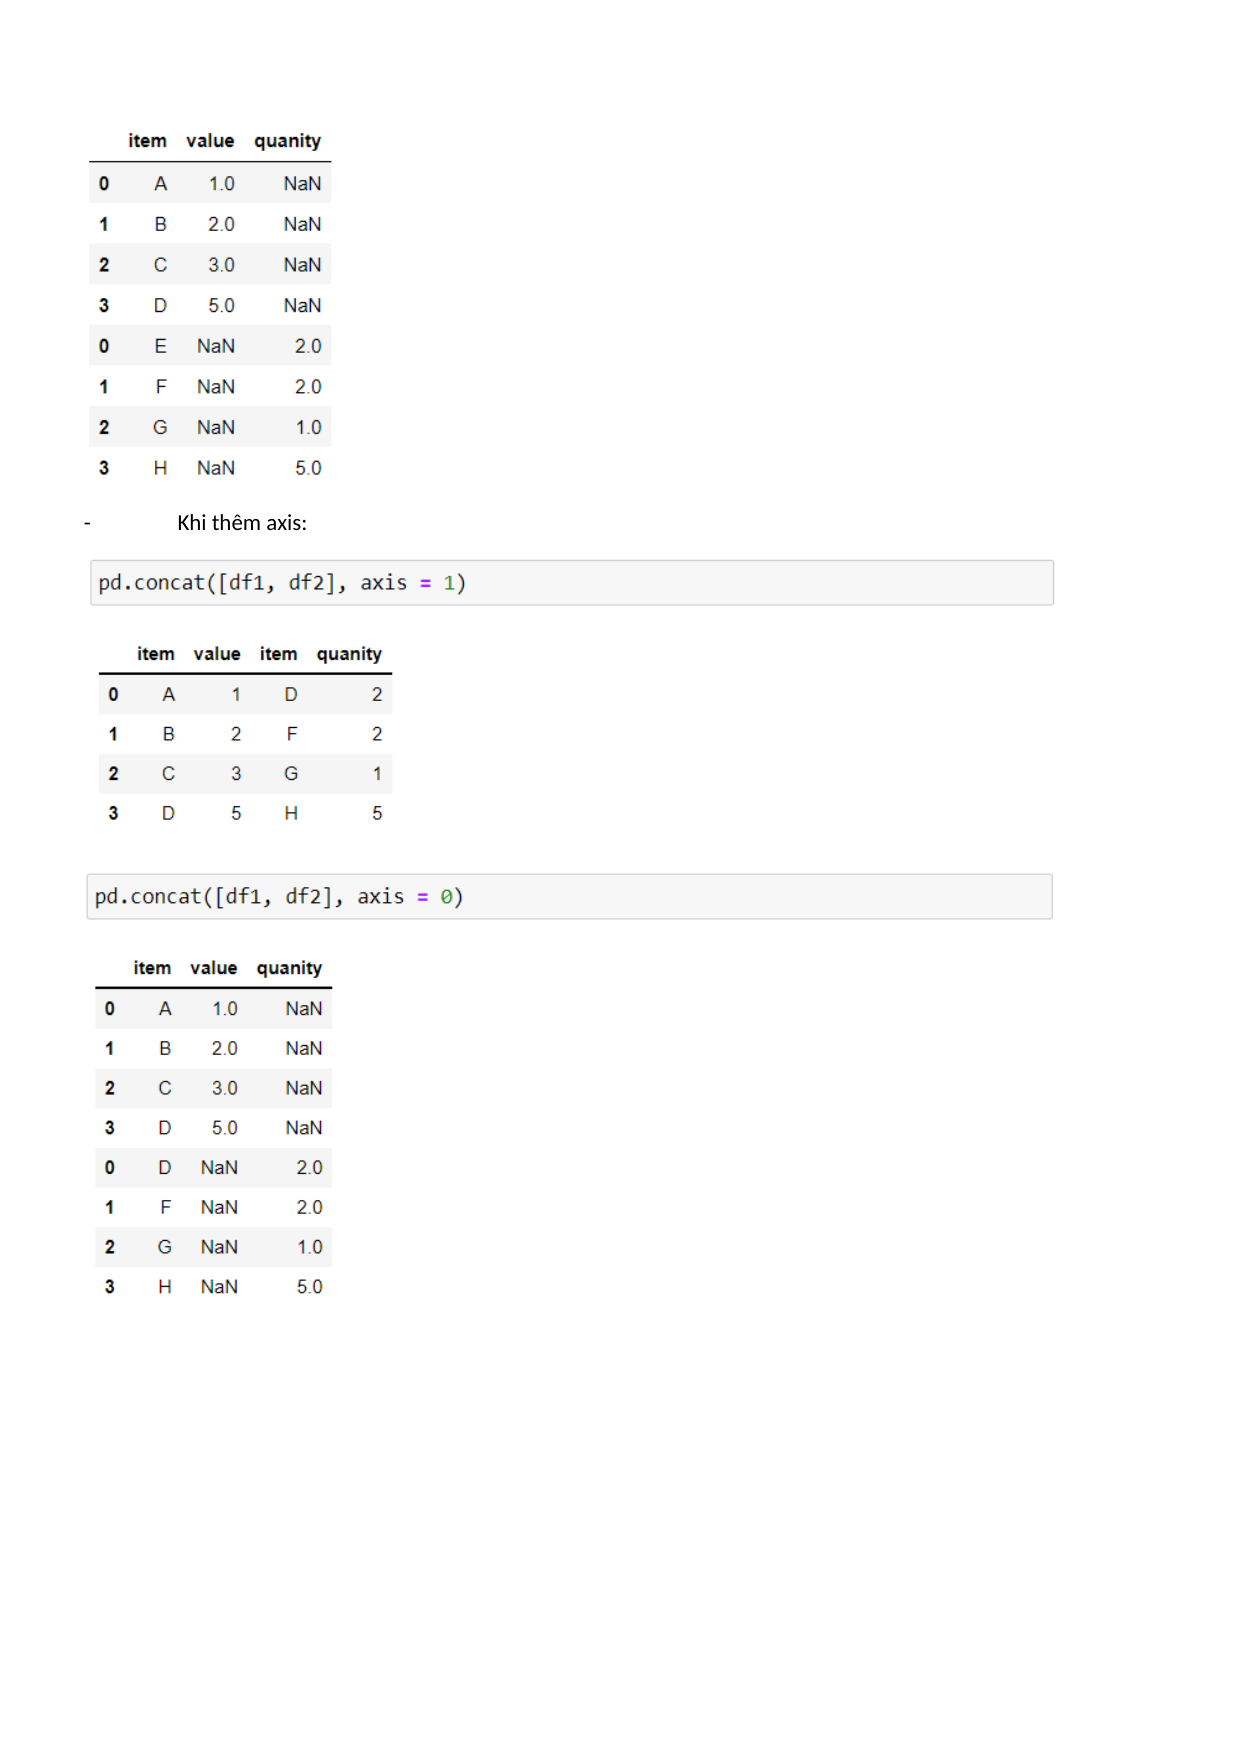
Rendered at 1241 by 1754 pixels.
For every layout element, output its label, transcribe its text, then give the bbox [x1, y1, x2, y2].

list Khi thêm axis: [83, 508, 1152, 536]
picture [83, 555, 1058, 847]
picture [83, 865, 1058, 1307]
picture [83, 118, 1058, 490]
